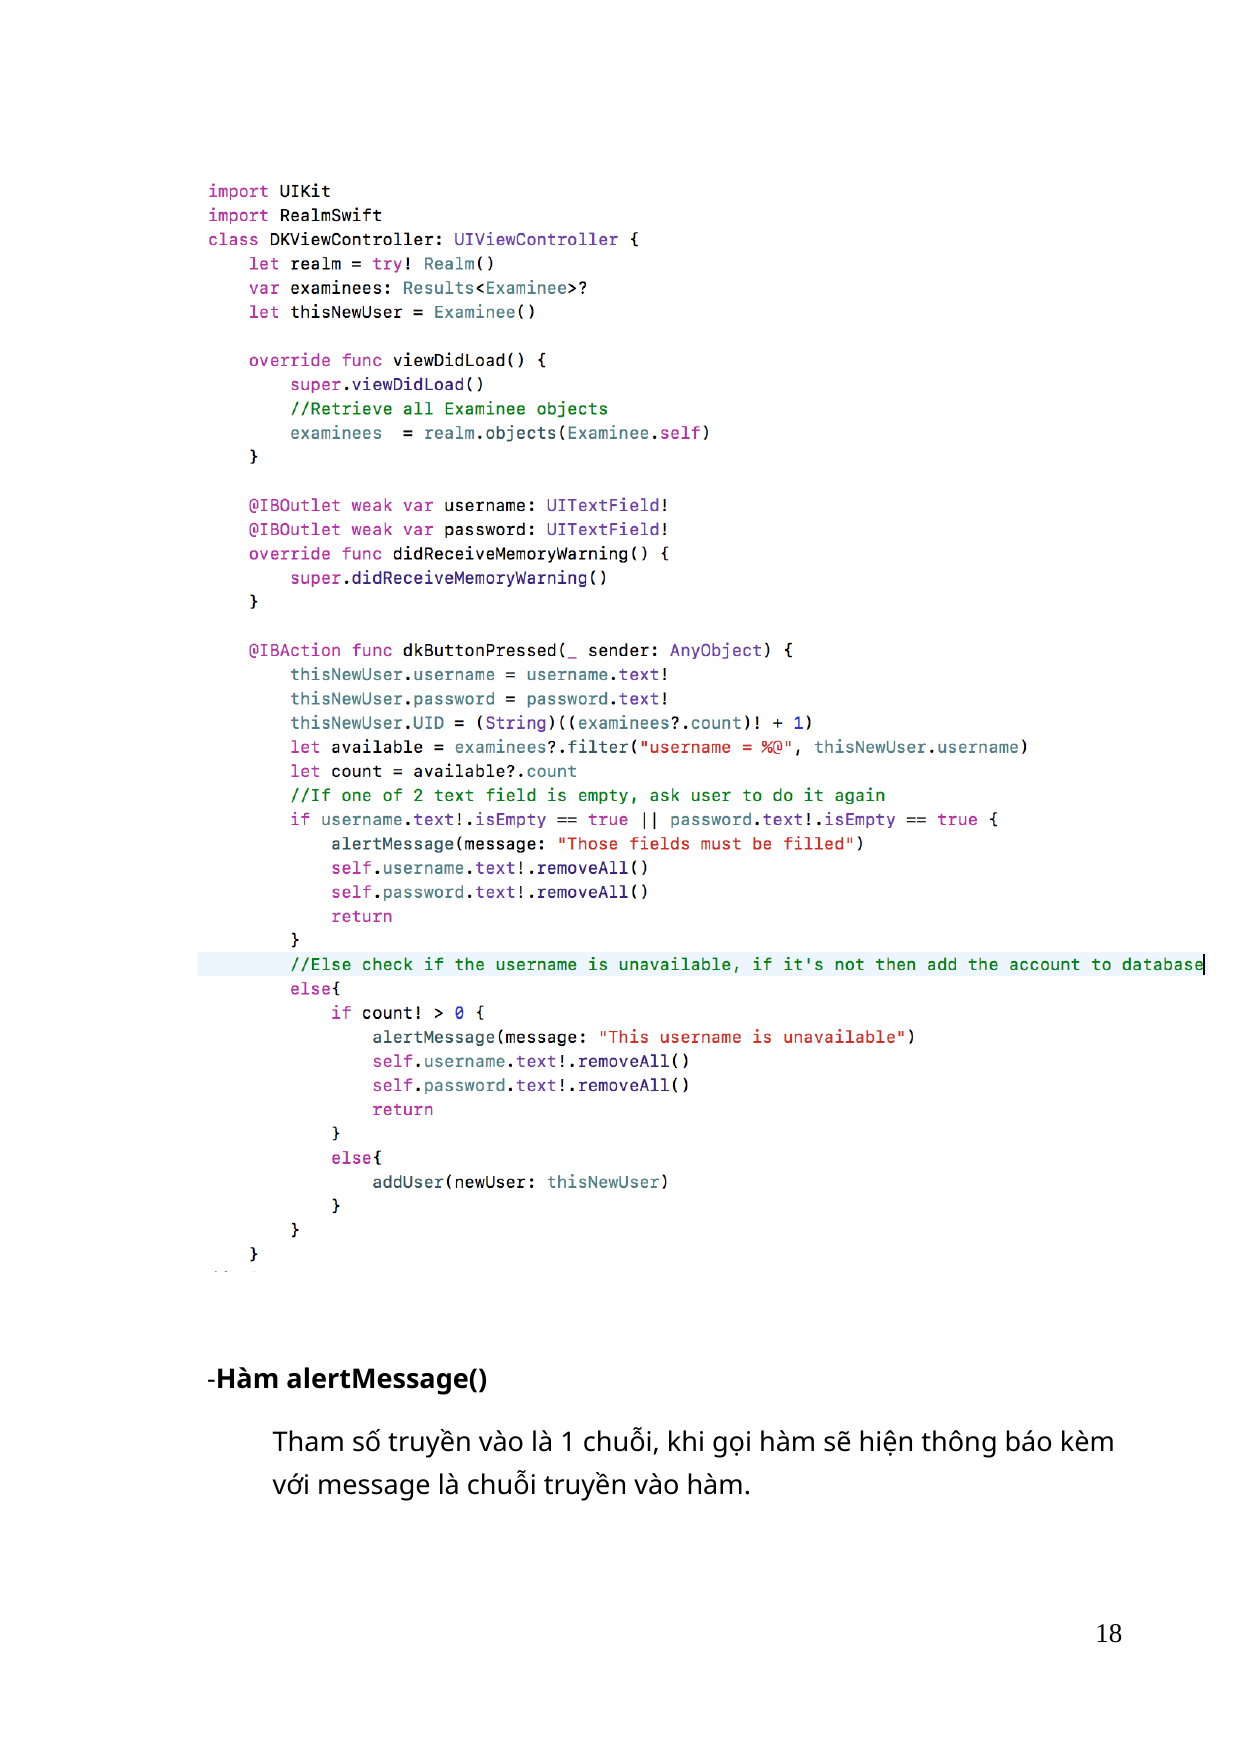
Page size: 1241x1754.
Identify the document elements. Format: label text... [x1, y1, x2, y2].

list -Hàm alertMessage() [207, 1359, 1122, 1396]
picture [197, 177, 1209, 1272]
list Tham số truyền vào là 1 chuỗi, khi gọi hàm sẽ hiện thông báo kèm với message là chuỗi truyền vào hàm. [272, 1423, 1122, 1502]
